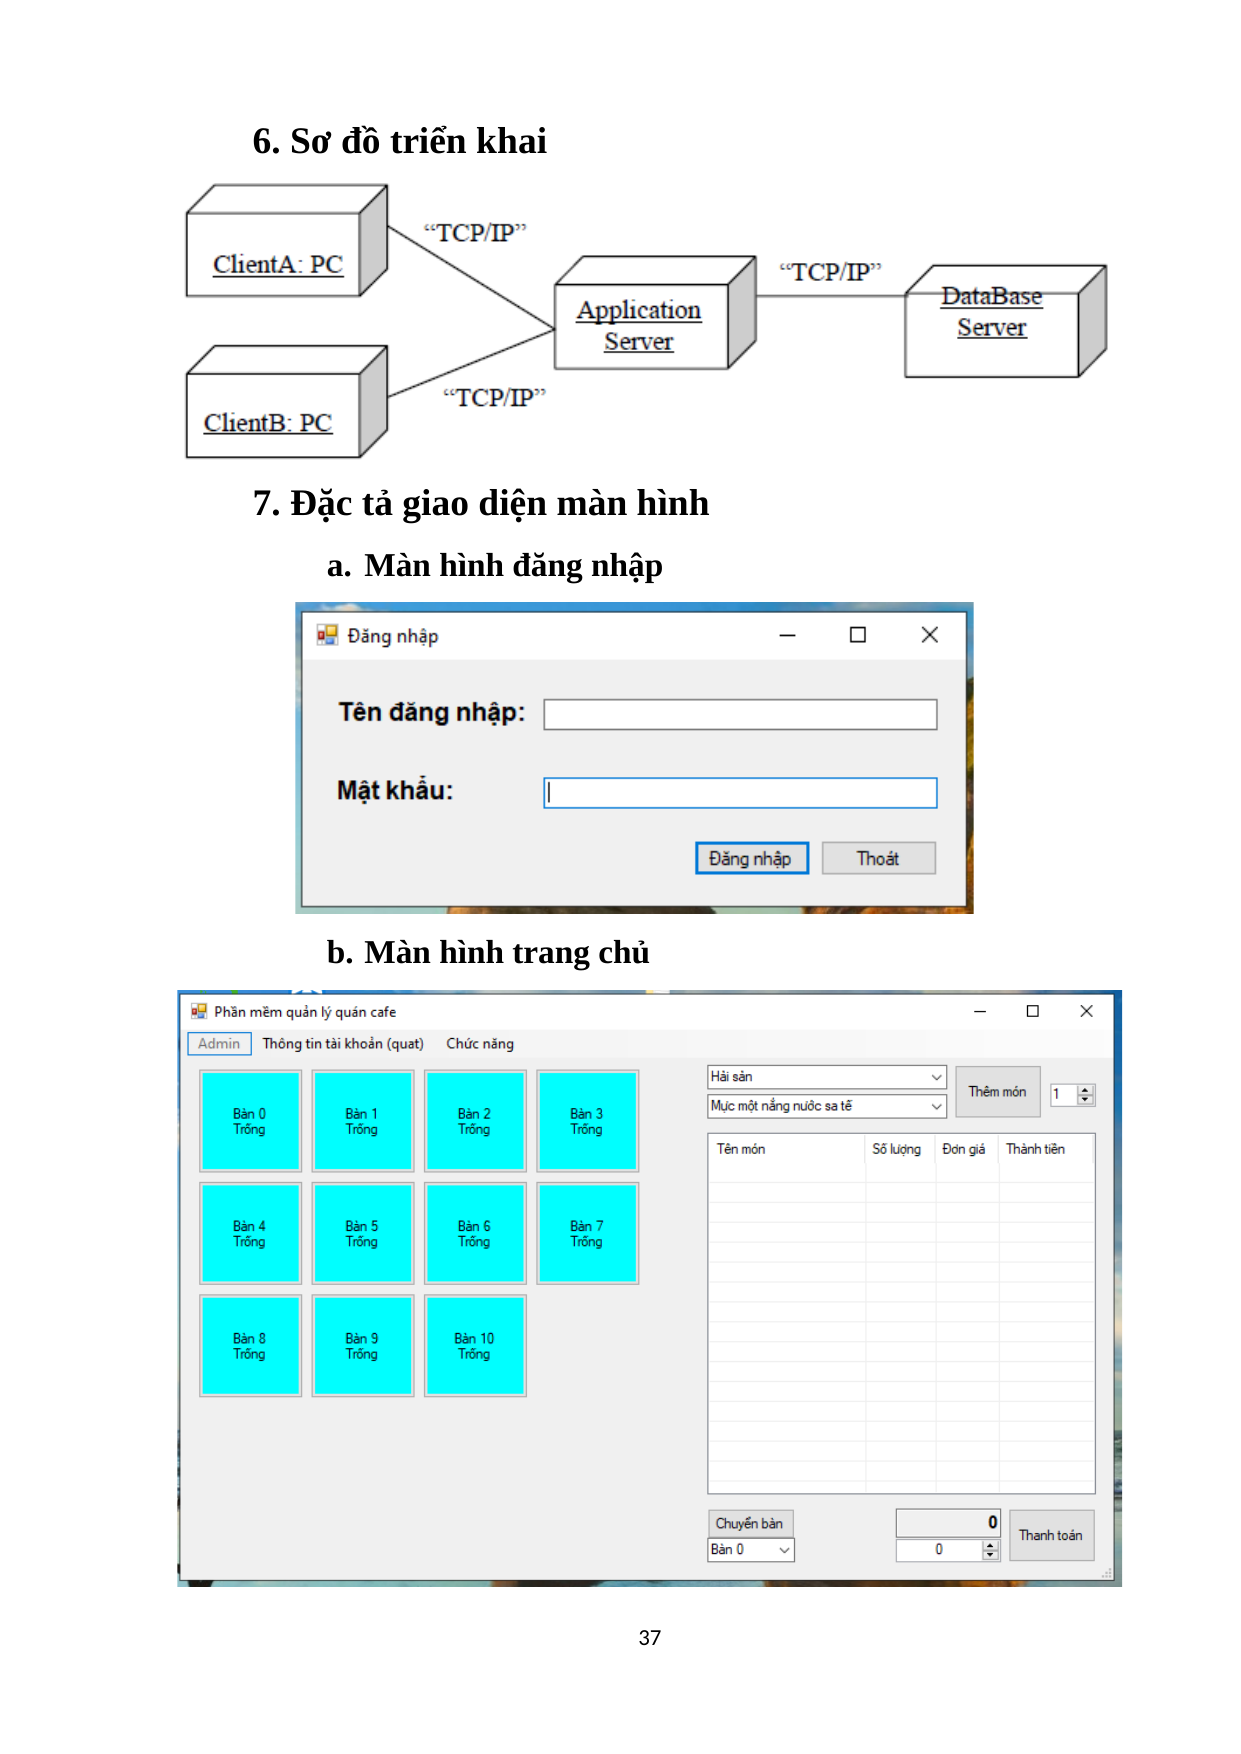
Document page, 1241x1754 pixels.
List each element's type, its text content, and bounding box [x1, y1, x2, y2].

picture [177, 182, 1114, 463]
picture [177, 990, 1123, 1587]
list Màn hình đăng nhập [327, 545, 1122, 584]
text Đặc tả giao diện màn hình [252, 481, 1122, 524]
text Màn hình trang chủ [327, 933, 1122, 971]
text Sơ đồ triển khai [252, 118, 1122, 161]
picture [295, 602, 974, 914]
